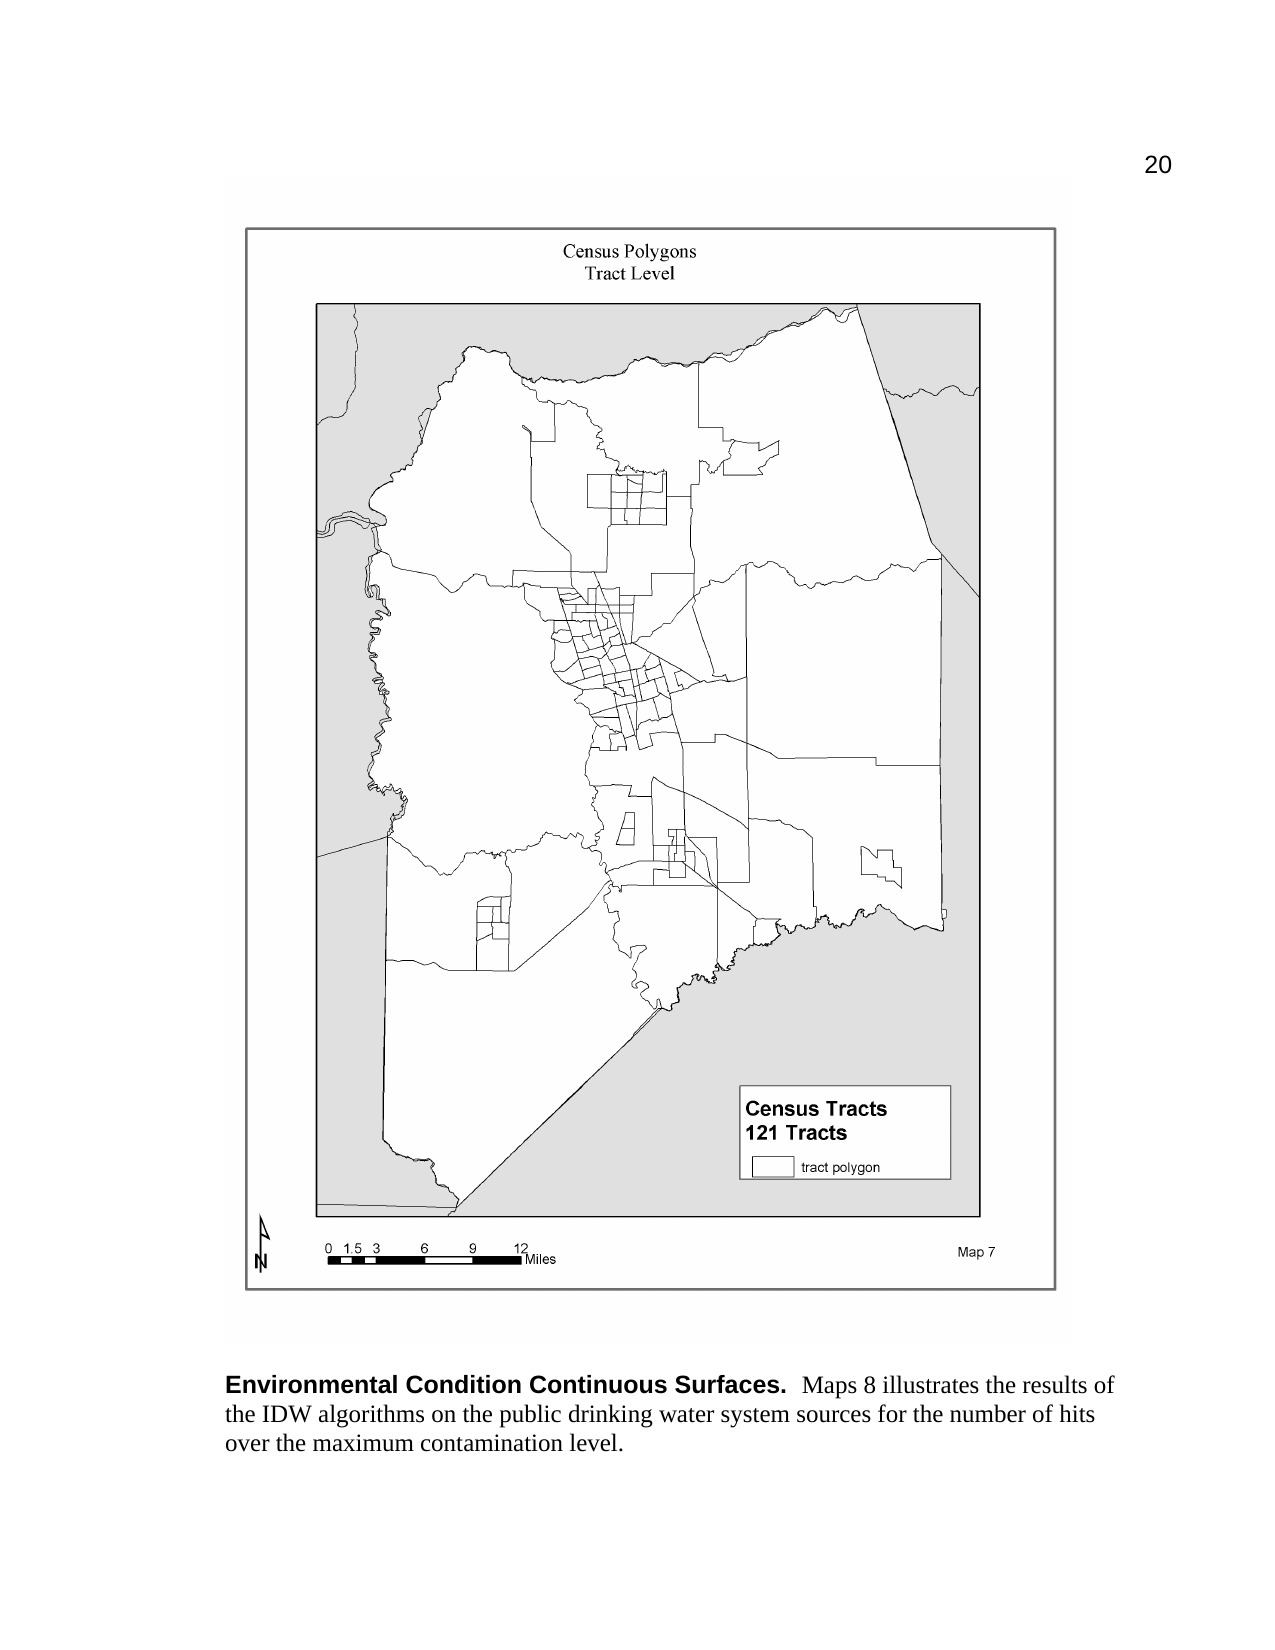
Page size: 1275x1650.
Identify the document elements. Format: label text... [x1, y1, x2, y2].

text Environmental Condition Continuous Surfaces. Maps 8 illustrates the results of the IDW algorithms on the public drinking water system sources for the number of hits over the maximum contamination level. [225, 1370, 1125, 1456]
picture [225, 178, 1071, 1342]
